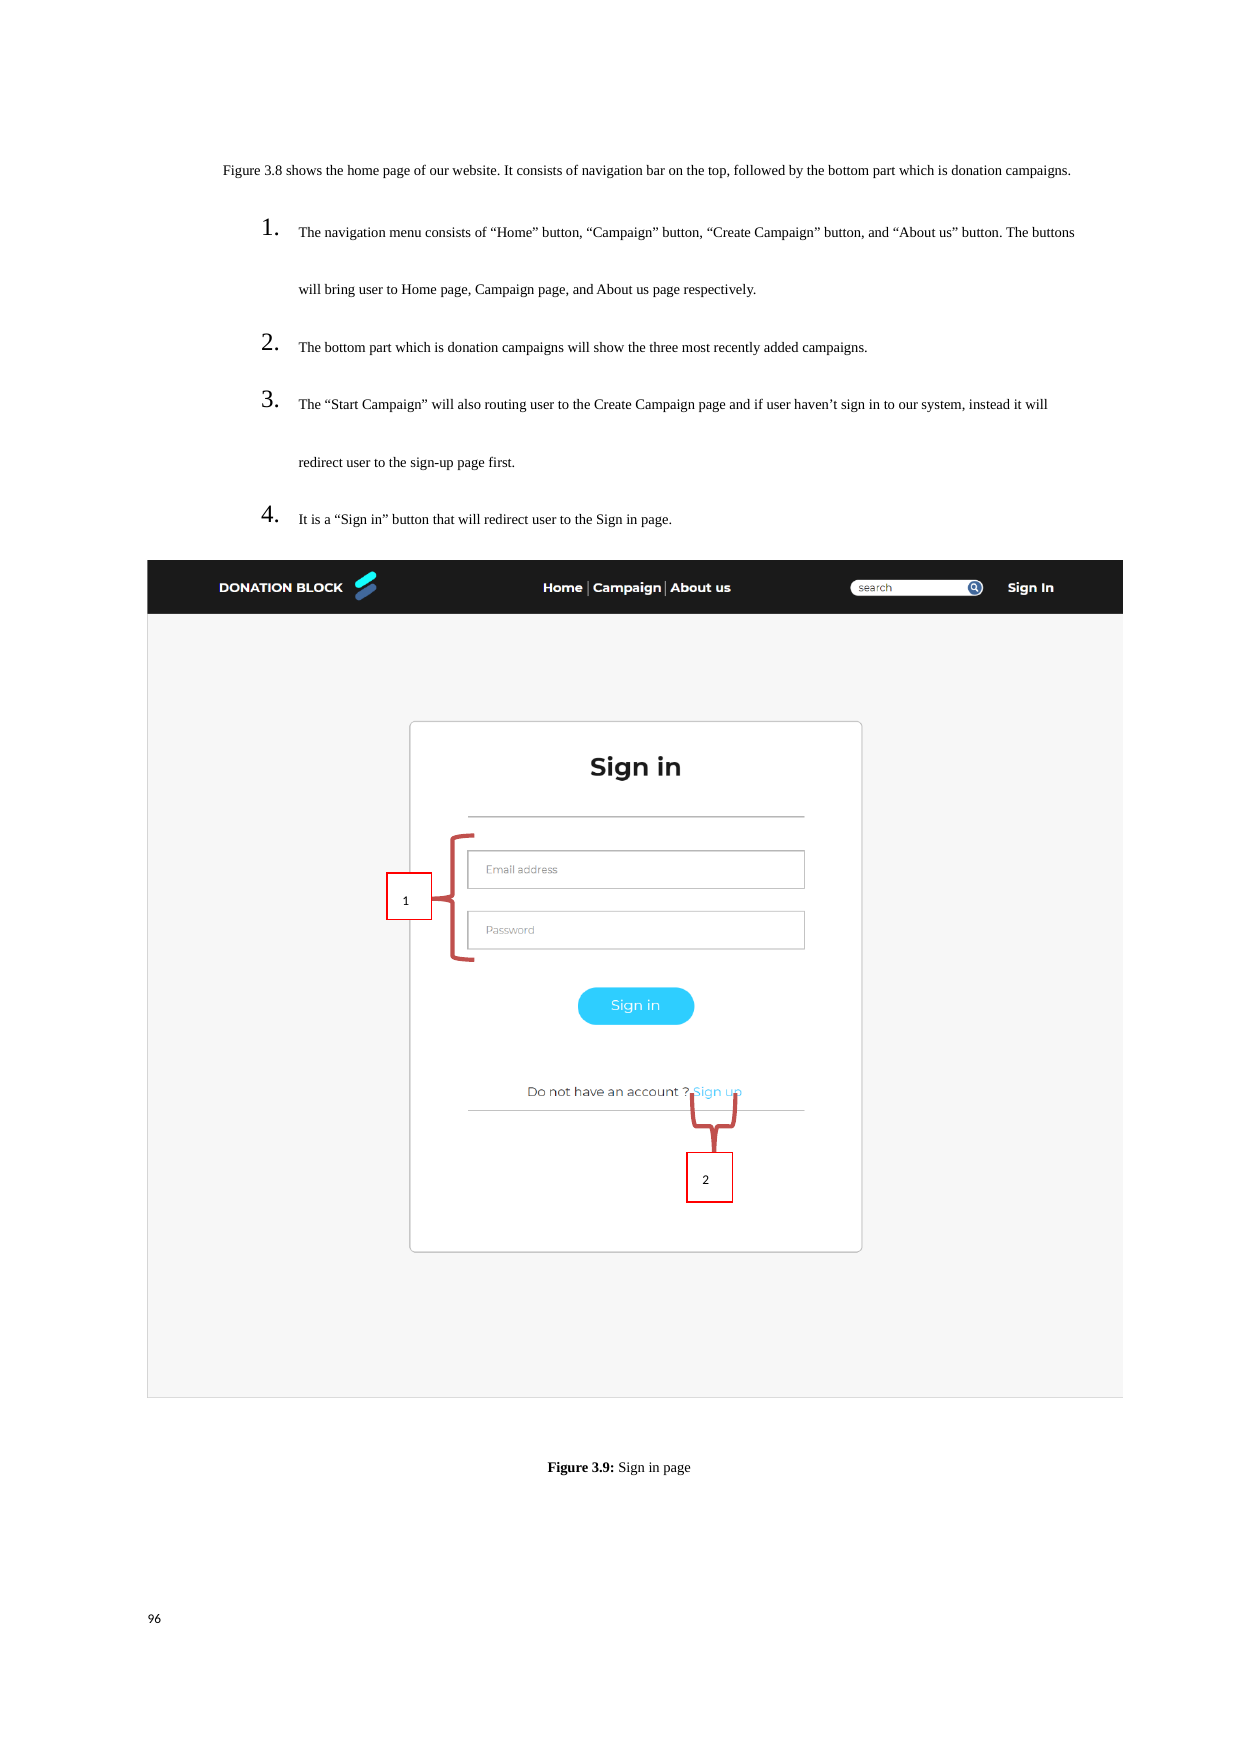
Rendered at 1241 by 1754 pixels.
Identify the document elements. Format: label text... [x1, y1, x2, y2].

text Figure 3.8 shows the home page of our website. It consists of navigation bar on the top, followed by the bottom part which is donation campaigns. [147, 150, 1090, 179]
list The bottom part which is donation campaigns will show the three most recently added campaigns. [261, 327, 628, 355]
list It is a “Sign in” button that will redirect user to the Sign in page. [261, 499, 1090, 528]
picture [147, 560, 1123, 1398]
list The navigation menu consists of “Home” button, “Campaign” button, “Create Campaign” button, and “About us” button. The buttons will bring user to Home page, Campaign page, and About us page respectively. [261, 212, 1090, 298]
text Figure 3.9: Sign in page [147, 1447, 1090, 1476]
list The “Start Campaign” will also routing user to the Create Campaign page and if user haven’t sign in to our system, instead it will redirect user to the sign-up page first. [261, 384, 1090, 470]
list The bottom part which is donation campaigns will show the three most recently added campaigns. [798, 327, 1090, 355]
